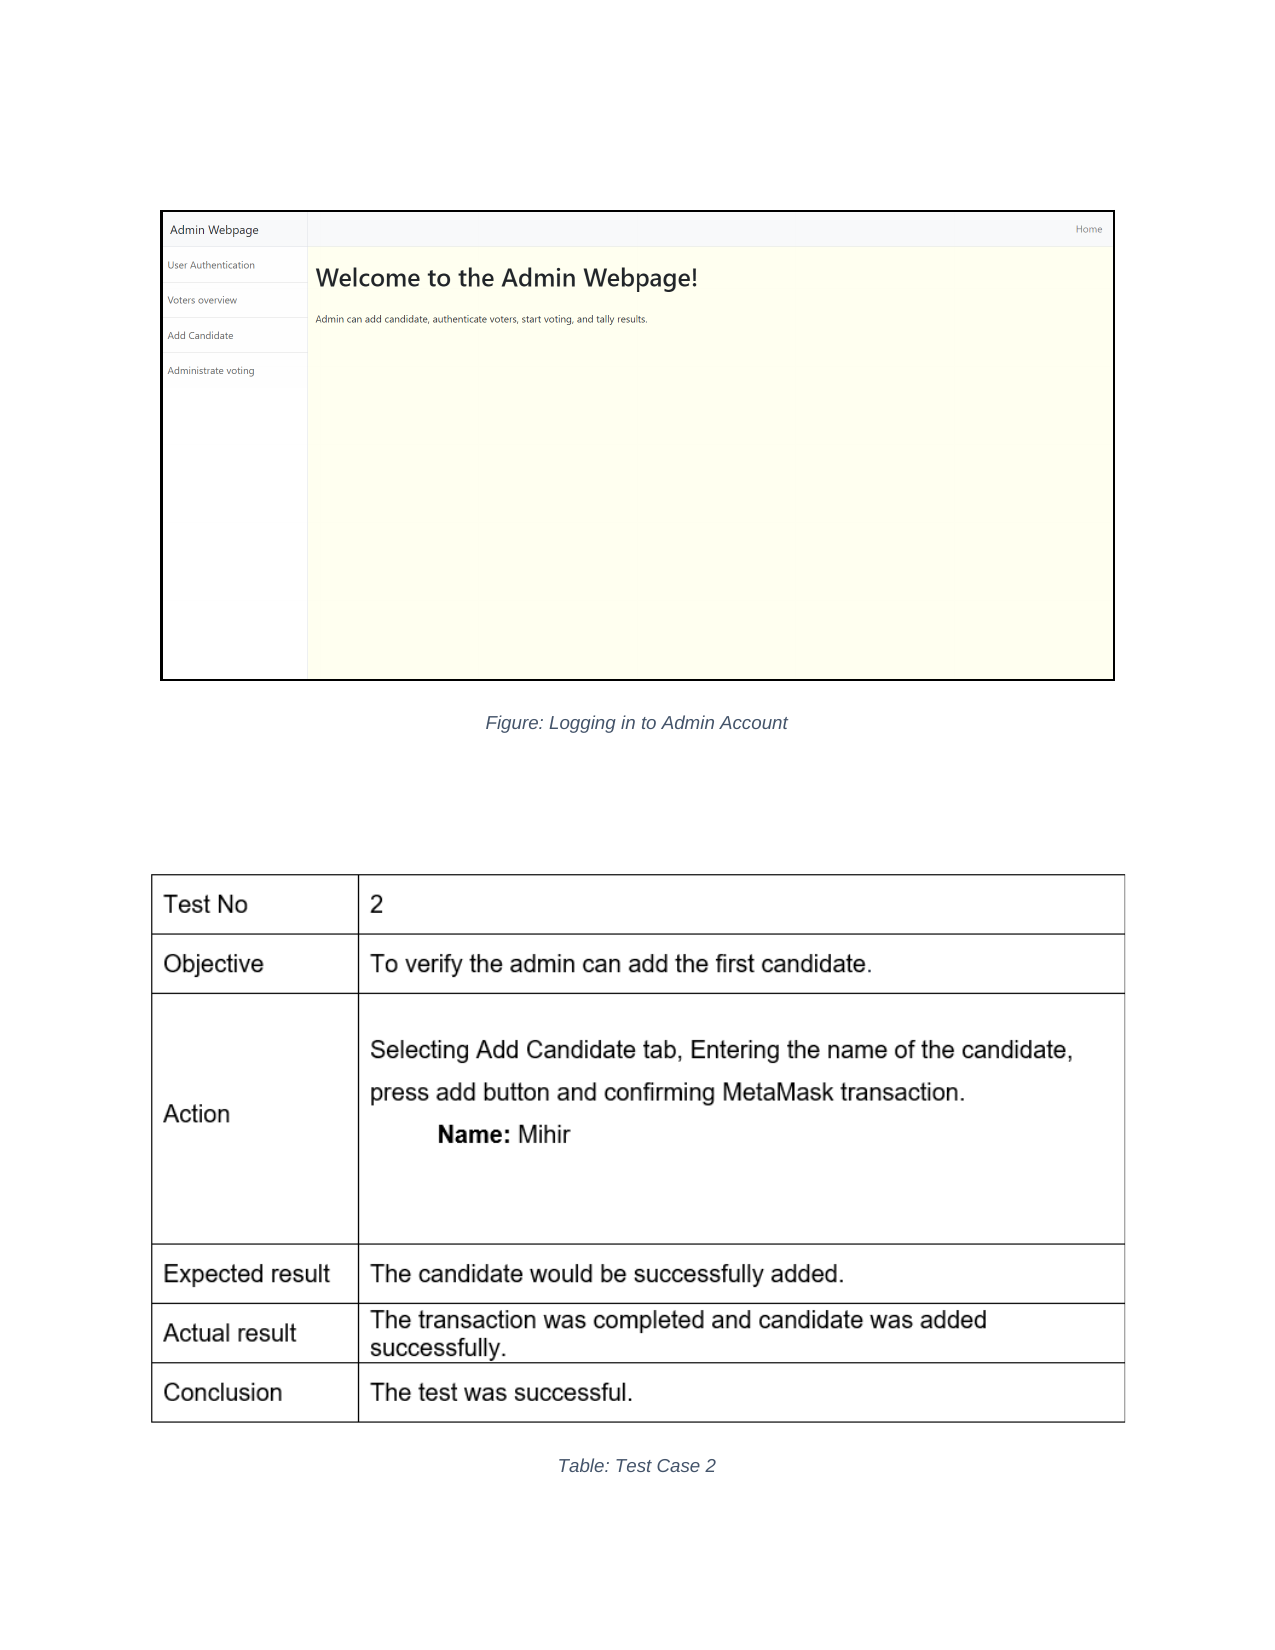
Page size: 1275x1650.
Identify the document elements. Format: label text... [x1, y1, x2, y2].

text Table: Test Case 2 [150, 1455, 1125, 1476]
text Figure: Logging in to Admin Account [150, 712, 1125, 734]
picture [150, 874, 1125, 1424]
picture [163, 212, 1113, 679]
